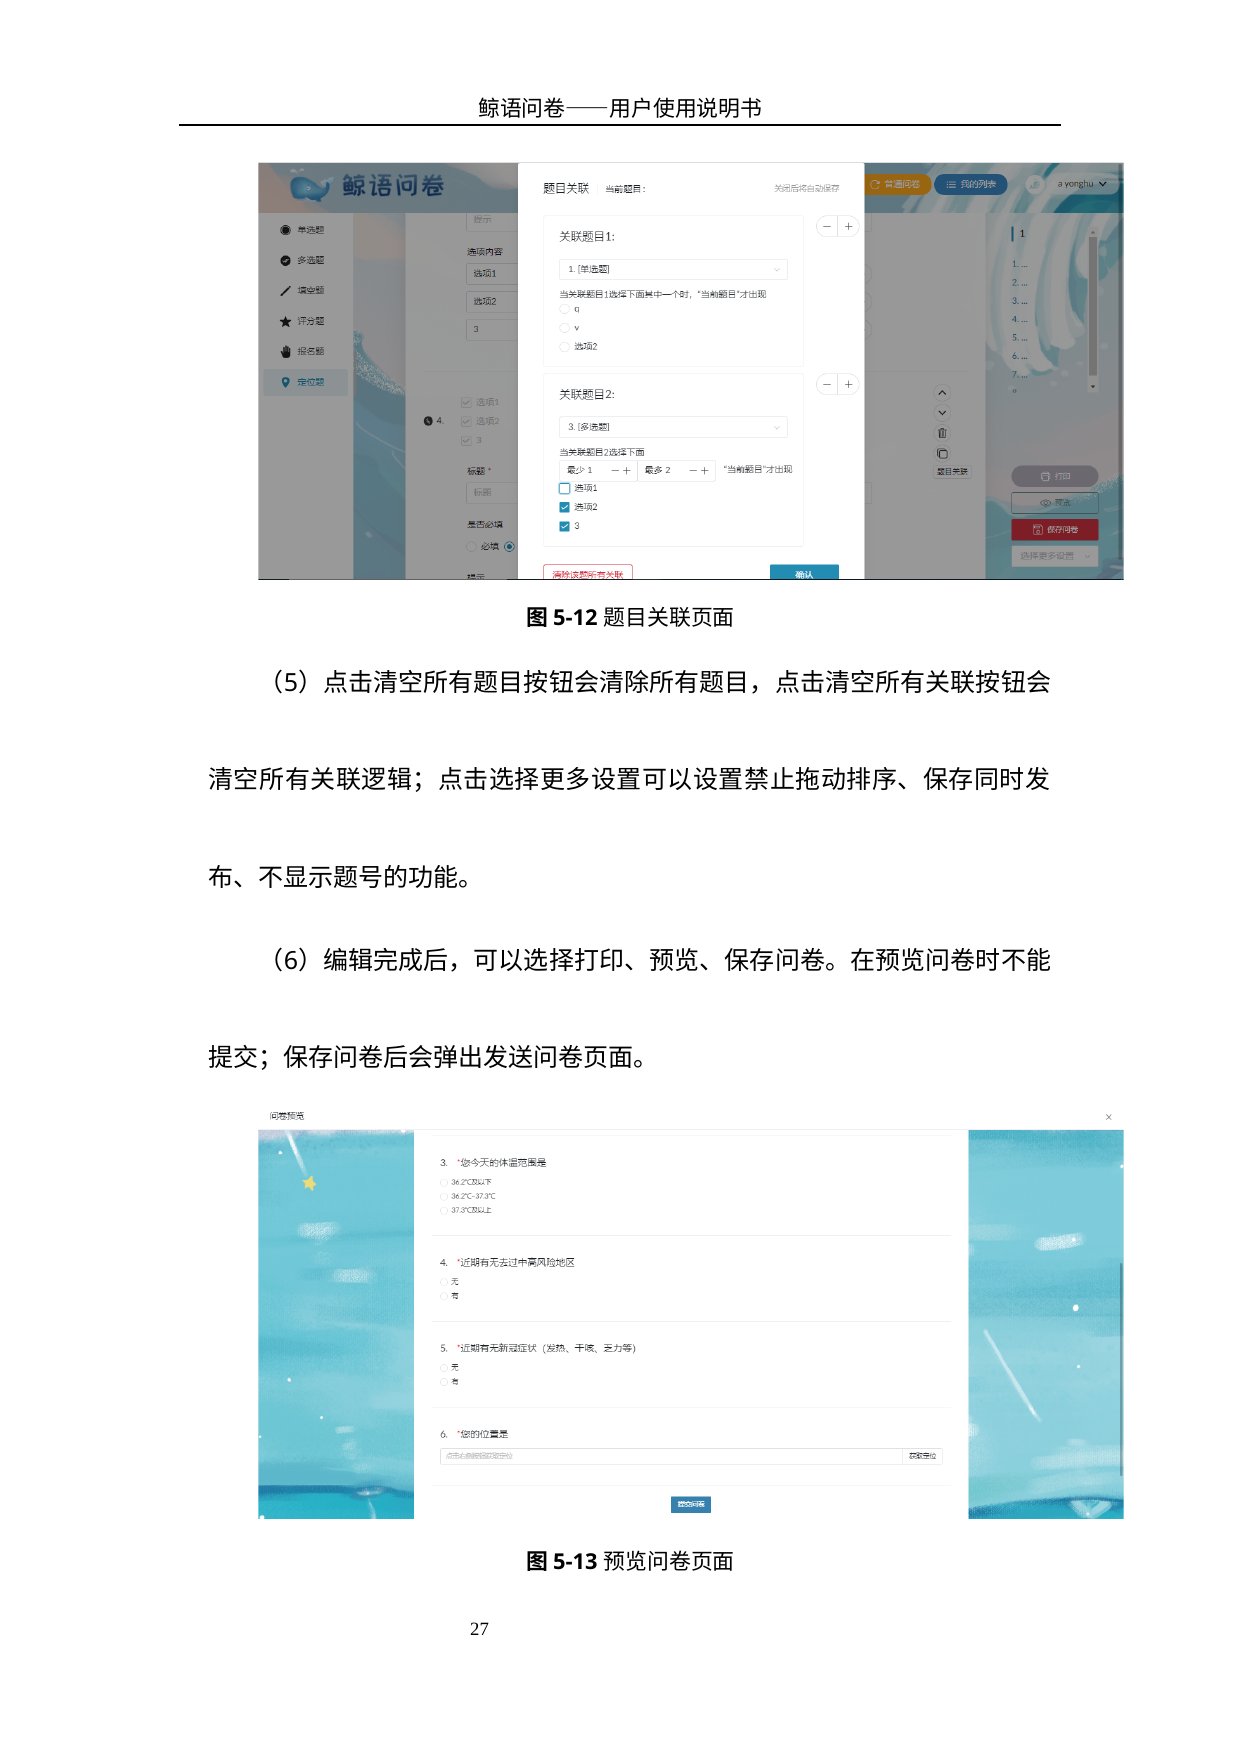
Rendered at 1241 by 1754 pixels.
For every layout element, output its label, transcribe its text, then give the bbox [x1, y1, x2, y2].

picture [258, 1106, 1124, 1519]
text （5）点击清空所有题目按钮会清除所有题目，点击清空所有关联按钮会清空所有关联逻辑；点击选择更多设置可以设置禁止拖动排序、保存同时发布、不显示题号的功能。 [208, 648, 1053, 908]
list 图5-12 题目关联页面 [208, 599, 1053, 632]
list 图5-13 预览问卷页面 [208, 1543, 1053, 1576]
picture [258, 162, 1124, 580]
text （6）编辑完成后，可以选择打印、预览、保存问卷。在预览问卷时不能提交；保存问卷后会弹出发送问卷页面。 [208, 926, 1053, 1088]
